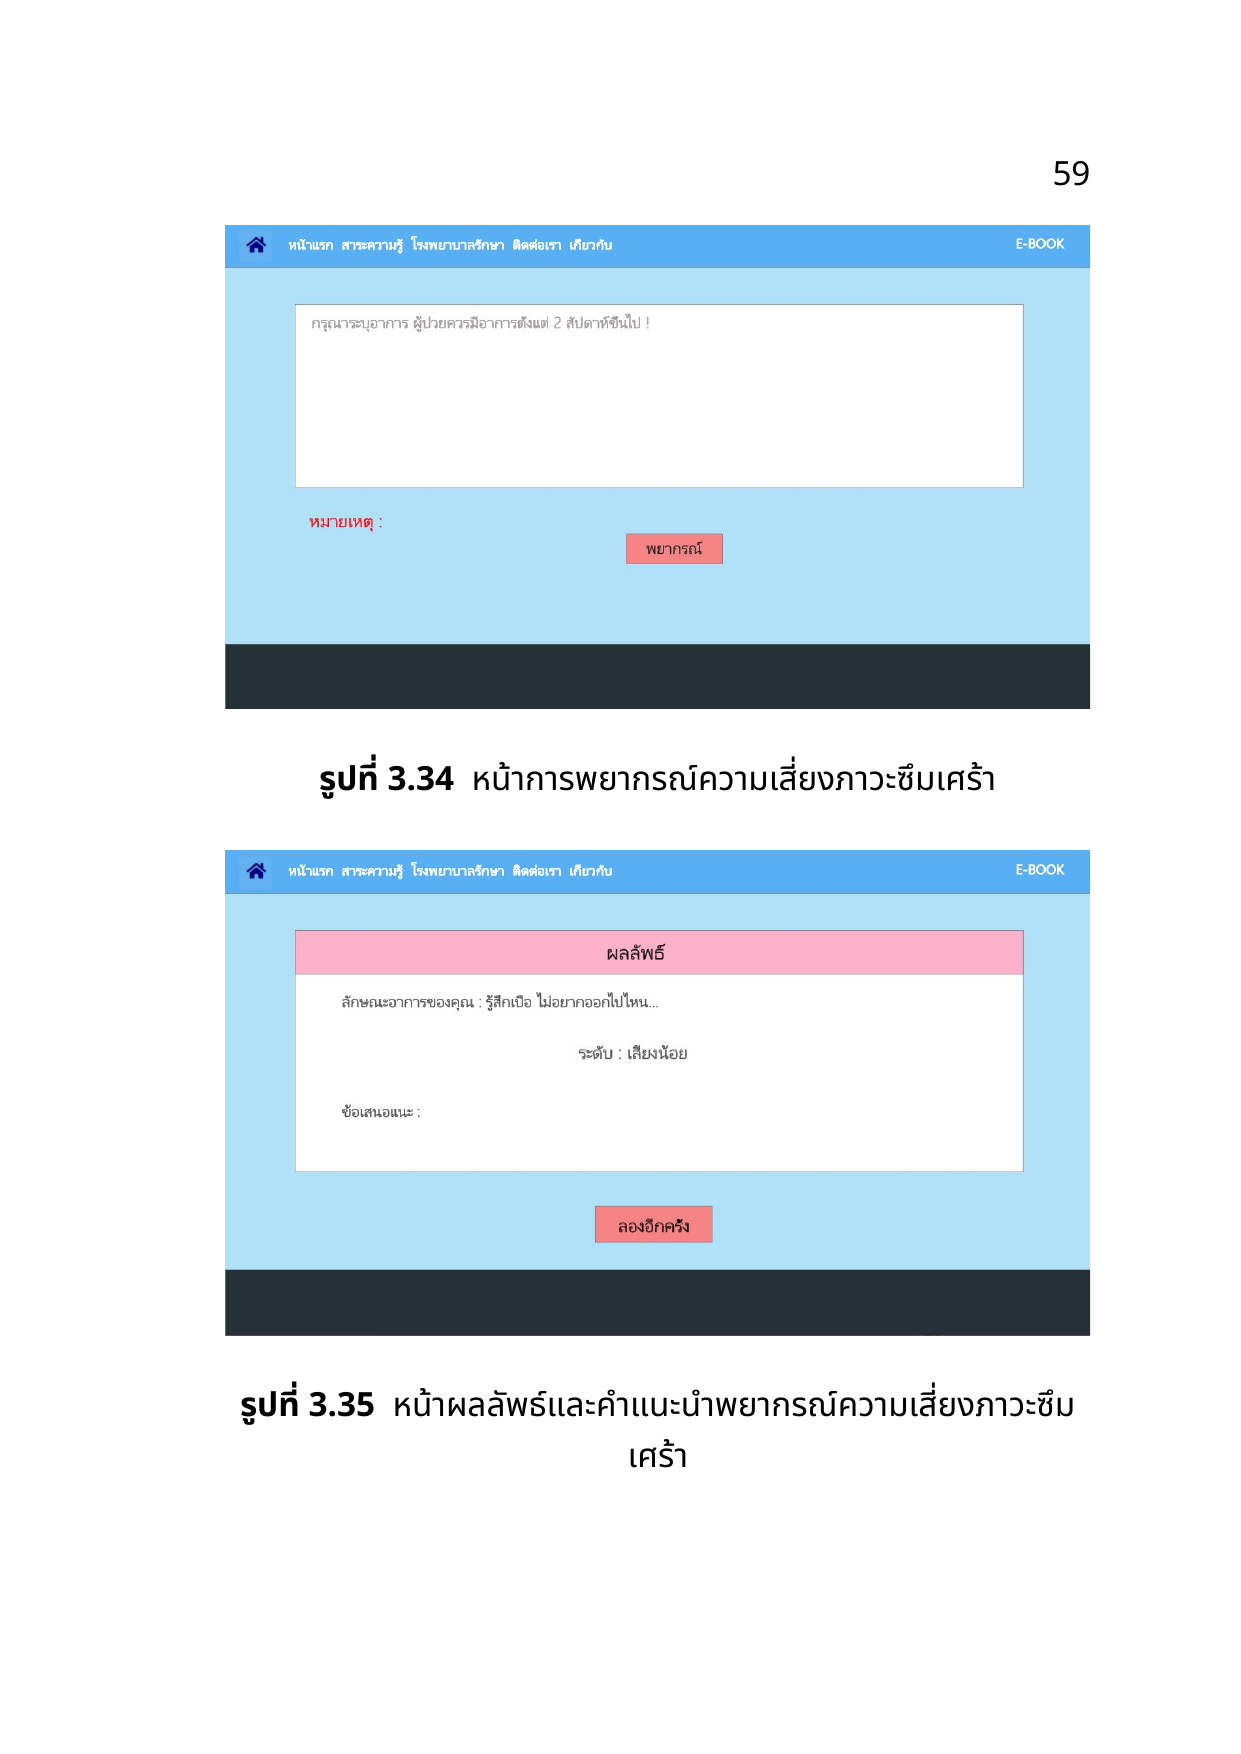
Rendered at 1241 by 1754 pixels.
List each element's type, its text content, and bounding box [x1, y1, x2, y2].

picture [225, 225, 1091, 709]
text รูปที่ 3.34 หน้าการพยากรณ์ความเสี่ยงภาวะซึมเศร้า [225, 754, 1090, 805]
picture [225, 850, 1091, 1336]
text รูปที่ 3.35 หน้าผลลัพธ์และคำแนะนำพยากรณ์ความเสี่ยงภาวะซึมเศร้า [225, 1381, 1090, 1482]
